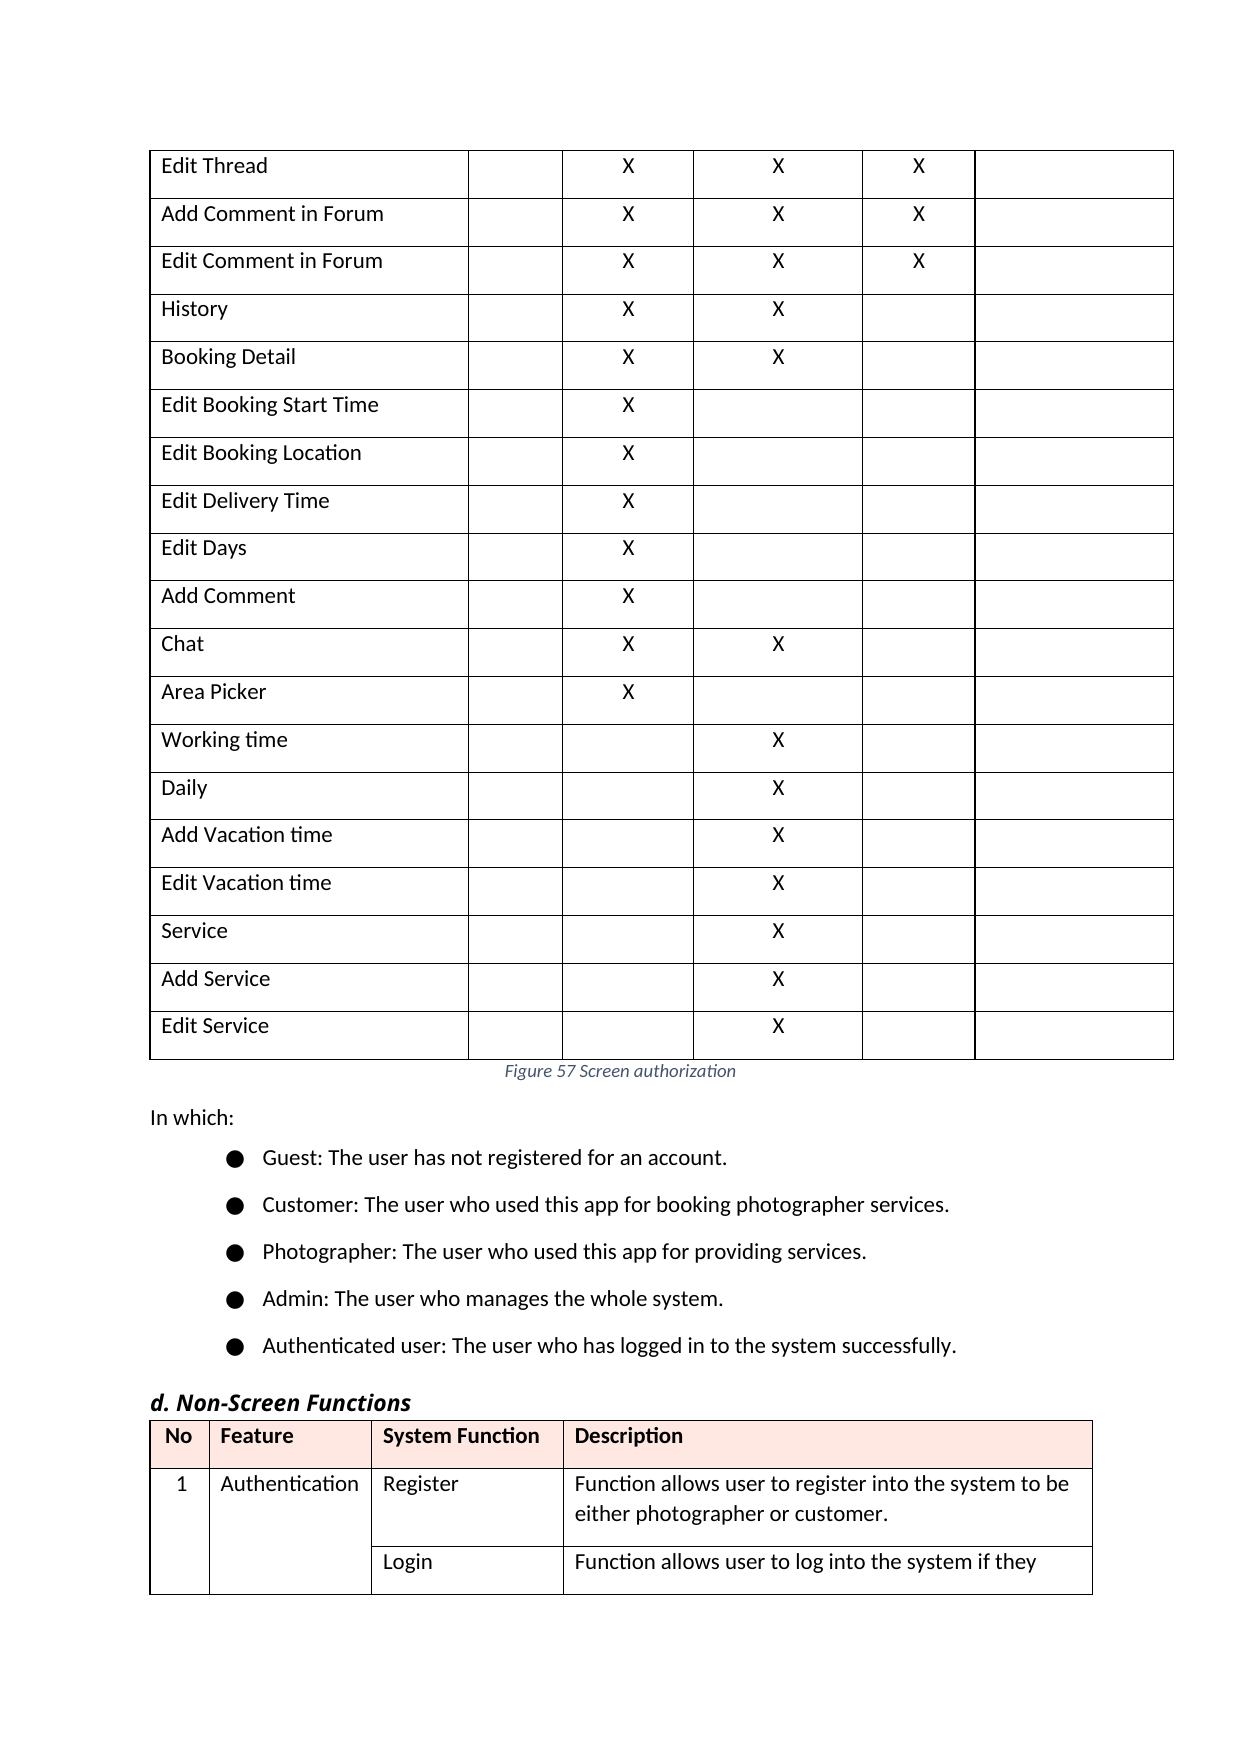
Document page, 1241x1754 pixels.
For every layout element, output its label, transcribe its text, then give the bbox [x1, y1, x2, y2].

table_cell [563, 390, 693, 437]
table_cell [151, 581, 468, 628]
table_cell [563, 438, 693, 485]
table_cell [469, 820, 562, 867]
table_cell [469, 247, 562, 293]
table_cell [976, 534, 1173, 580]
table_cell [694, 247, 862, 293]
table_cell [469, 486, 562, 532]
list Customer: The user who used this app for booking photographer services. [225, 1178, 1093, 1225]
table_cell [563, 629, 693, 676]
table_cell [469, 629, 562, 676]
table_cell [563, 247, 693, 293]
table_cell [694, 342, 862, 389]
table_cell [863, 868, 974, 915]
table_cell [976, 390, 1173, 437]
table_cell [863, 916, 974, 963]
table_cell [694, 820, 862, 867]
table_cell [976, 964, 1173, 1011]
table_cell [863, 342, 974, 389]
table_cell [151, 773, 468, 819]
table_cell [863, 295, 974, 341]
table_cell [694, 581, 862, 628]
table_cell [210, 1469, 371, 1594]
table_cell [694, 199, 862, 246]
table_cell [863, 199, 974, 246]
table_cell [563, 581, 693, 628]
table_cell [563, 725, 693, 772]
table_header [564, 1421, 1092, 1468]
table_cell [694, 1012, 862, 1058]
list Admin: The user who manages the whole system. [225, 1272, 1093, 1319]
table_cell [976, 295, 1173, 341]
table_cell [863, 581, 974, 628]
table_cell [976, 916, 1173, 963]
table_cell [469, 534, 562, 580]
subtitle d. Non-Screen Functions [150, 1387, 1093, 1418]
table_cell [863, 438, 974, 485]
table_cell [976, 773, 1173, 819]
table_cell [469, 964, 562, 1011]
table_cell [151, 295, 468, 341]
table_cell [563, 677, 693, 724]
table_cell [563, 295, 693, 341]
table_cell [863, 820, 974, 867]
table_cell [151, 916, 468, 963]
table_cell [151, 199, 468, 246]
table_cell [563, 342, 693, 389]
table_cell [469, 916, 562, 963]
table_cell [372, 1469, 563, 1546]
list Authenticated user: The user who has logged in to the system successfully. [225, 1319, 1093, 1366]
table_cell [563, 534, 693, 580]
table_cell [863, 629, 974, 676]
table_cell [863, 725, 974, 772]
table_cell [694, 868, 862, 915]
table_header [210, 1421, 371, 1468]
list Photographer: The user who used this app for providing services. [225, 1225, 1093, 1272]
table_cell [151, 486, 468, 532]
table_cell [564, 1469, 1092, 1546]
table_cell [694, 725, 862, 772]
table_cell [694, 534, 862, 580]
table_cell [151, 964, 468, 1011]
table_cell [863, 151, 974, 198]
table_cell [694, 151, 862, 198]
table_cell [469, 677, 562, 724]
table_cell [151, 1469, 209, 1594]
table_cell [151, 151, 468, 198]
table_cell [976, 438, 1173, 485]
text Figure 57 Screen authorization [150, 1060, 1093, 1082]
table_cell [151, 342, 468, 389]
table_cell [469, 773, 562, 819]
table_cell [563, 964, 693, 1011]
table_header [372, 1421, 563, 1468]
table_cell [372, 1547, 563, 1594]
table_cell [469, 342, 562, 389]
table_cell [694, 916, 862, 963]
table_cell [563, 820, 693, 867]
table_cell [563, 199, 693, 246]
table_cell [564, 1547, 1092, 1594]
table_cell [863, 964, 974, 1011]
text In which: [150, 1103, 1093, 1131]
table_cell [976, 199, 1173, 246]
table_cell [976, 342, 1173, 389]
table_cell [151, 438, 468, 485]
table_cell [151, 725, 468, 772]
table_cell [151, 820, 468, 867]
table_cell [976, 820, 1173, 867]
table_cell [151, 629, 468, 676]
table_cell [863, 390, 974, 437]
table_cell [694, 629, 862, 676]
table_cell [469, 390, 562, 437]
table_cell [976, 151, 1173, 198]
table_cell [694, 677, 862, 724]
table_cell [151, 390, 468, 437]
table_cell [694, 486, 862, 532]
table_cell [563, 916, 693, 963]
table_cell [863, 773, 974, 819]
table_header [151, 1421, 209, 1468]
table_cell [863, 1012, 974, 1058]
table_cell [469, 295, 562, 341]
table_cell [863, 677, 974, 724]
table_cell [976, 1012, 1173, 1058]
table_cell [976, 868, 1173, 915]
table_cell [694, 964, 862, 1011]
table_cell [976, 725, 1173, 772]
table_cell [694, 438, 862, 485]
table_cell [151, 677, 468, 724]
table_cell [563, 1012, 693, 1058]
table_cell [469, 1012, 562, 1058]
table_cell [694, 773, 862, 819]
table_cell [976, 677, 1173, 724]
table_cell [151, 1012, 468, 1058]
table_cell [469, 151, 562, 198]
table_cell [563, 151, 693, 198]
list Guest: The user has not registered for an account. [225, 1131, 1093, 1178]
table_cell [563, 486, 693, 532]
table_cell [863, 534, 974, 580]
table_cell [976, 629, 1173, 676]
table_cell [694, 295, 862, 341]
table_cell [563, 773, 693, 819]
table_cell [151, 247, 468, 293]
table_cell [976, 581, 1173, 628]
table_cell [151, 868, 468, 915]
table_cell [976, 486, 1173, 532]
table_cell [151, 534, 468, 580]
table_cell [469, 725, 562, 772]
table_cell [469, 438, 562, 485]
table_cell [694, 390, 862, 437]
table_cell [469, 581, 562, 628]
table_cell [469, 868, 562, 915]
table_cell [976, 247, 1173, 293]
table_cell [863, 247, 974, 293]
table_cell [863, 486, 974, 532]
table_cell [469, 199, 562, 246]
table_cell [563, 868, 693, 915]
